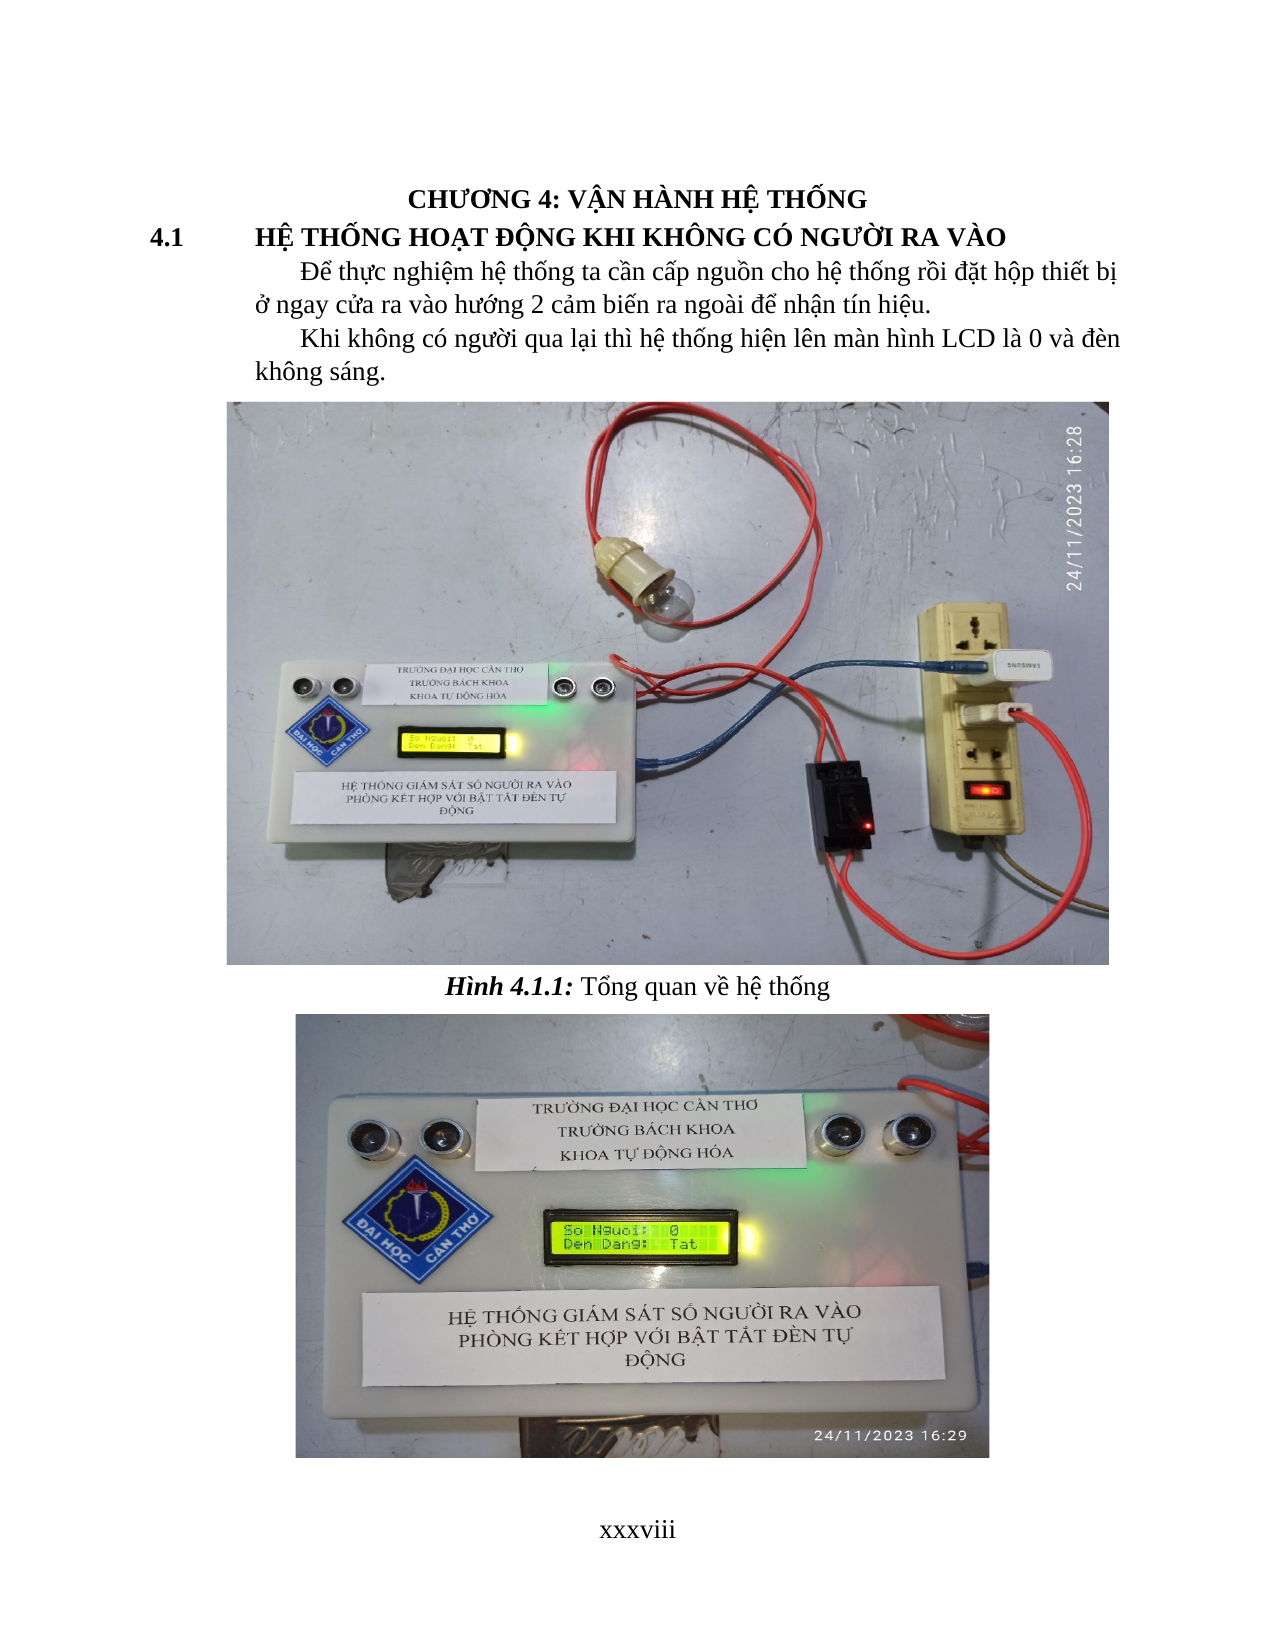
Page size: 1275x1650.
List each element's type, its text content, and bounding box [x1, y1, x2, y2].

subtitle HỆ THỐNG HOẠT ĐỘNG KHI KHÔNG CÓ NGƯỜI RA VÀO [150, 221, 1125, 252]
text Khi không có người qua lại thì hệ thống hiện lên màn hình LCD là 0 và đèn không sáng. [255, 322, 1125, 387]
text CHƯƠNG 4: VẬN HÀNH HỆ THỐNG [150, 183, 1125, 215]
text Để thực nghiệm hệ thống ta cần cấp nguồn cho hệ thống rồi đặt hộp thiết bị ở ngay cửa ra vào hướng 2 cảm biến ra ngoài để nhận tín hiệu. [255, 255, 1125, 319]
picture [295, 1014, 990, 1458]
picture [228, 402, 1109, 965]
